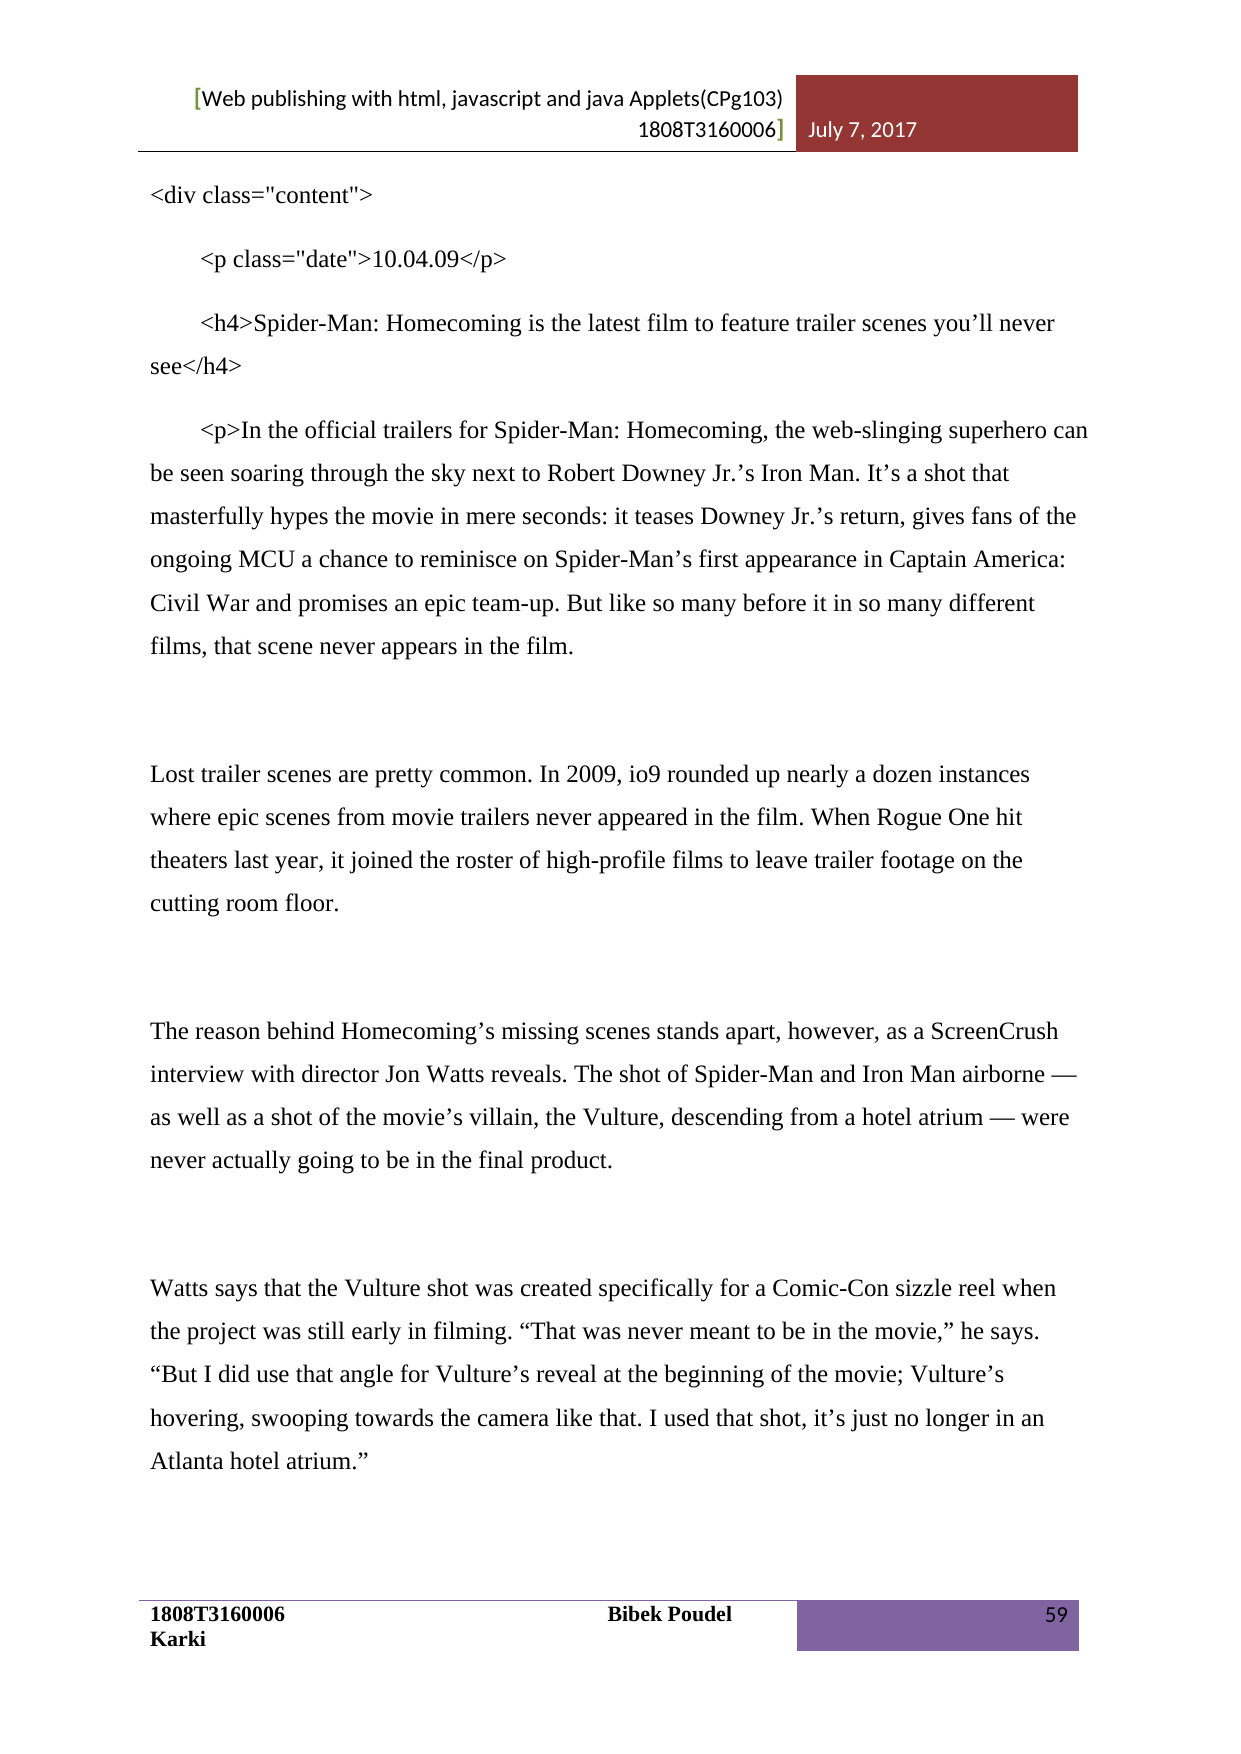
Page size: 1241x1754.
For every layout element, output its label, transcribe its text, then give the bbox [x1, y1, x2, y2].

text <div class="content"> [150, 180, 1090, 209]
text The reason behind Homecoming’s missing scenes stands apart, however, as a ScreenCrush interview with director Jon Watts reveals. The shot of Spider-Man and Iron Man airborne — as well as a shot of the movie’s villain, the Vulture, descending from a hotel atrium — were never actually going to be in the final product. [150, 1016, 1090, 1174]
text Lost trailer scenes are pretty common. In 2009, io9 rounded up nearly a dozen instances where epic scenes from movie trailers never appeared in the film. When Rogue One hit theaters last year, it joined the roster of high-profile films to leave trailer footage on the cutting room floor. [150, 759, 1090, 917]
text <h4>Spider-Man: Homecoming is the latest film to feature trailer scenes you’ll never see</h4> [150, 308, 1090, 380]
text <p>In the official trailers for Spider-Man: Homecoming, the web-slinging superhero can be seen soaring through the sky next to Robert Downey Jr.’s Iron Man. It’s a shot that masterfully hypes the movie in mere seconds: it teases Downey Jr.’s return, gives fans of the ongoing MCU a chance to reminisce on Spider-Man’s first appearance in Captain America: Civil War and promises an epic team-up. But like so many before it in so many different films, that scene never appears in the film. [150, 415, 1090, 659]
text Watts says that the Vulture shot was created specifically for a Comic-Con sizzle reel when the project was still early in filming. “That was never meant to be in the movie,” he says. “But I did use that angle for Vulture’s reveal at the beginning of the movie; Vulture’s hovering, swooping towards the camera like that. I used that shot, it’s just no longer in an Atlanta hotel atrium.” [150, 1273, 1090, 1474]
text <p class="date">10.04.09</p> [150, 244, 1090, 273]
